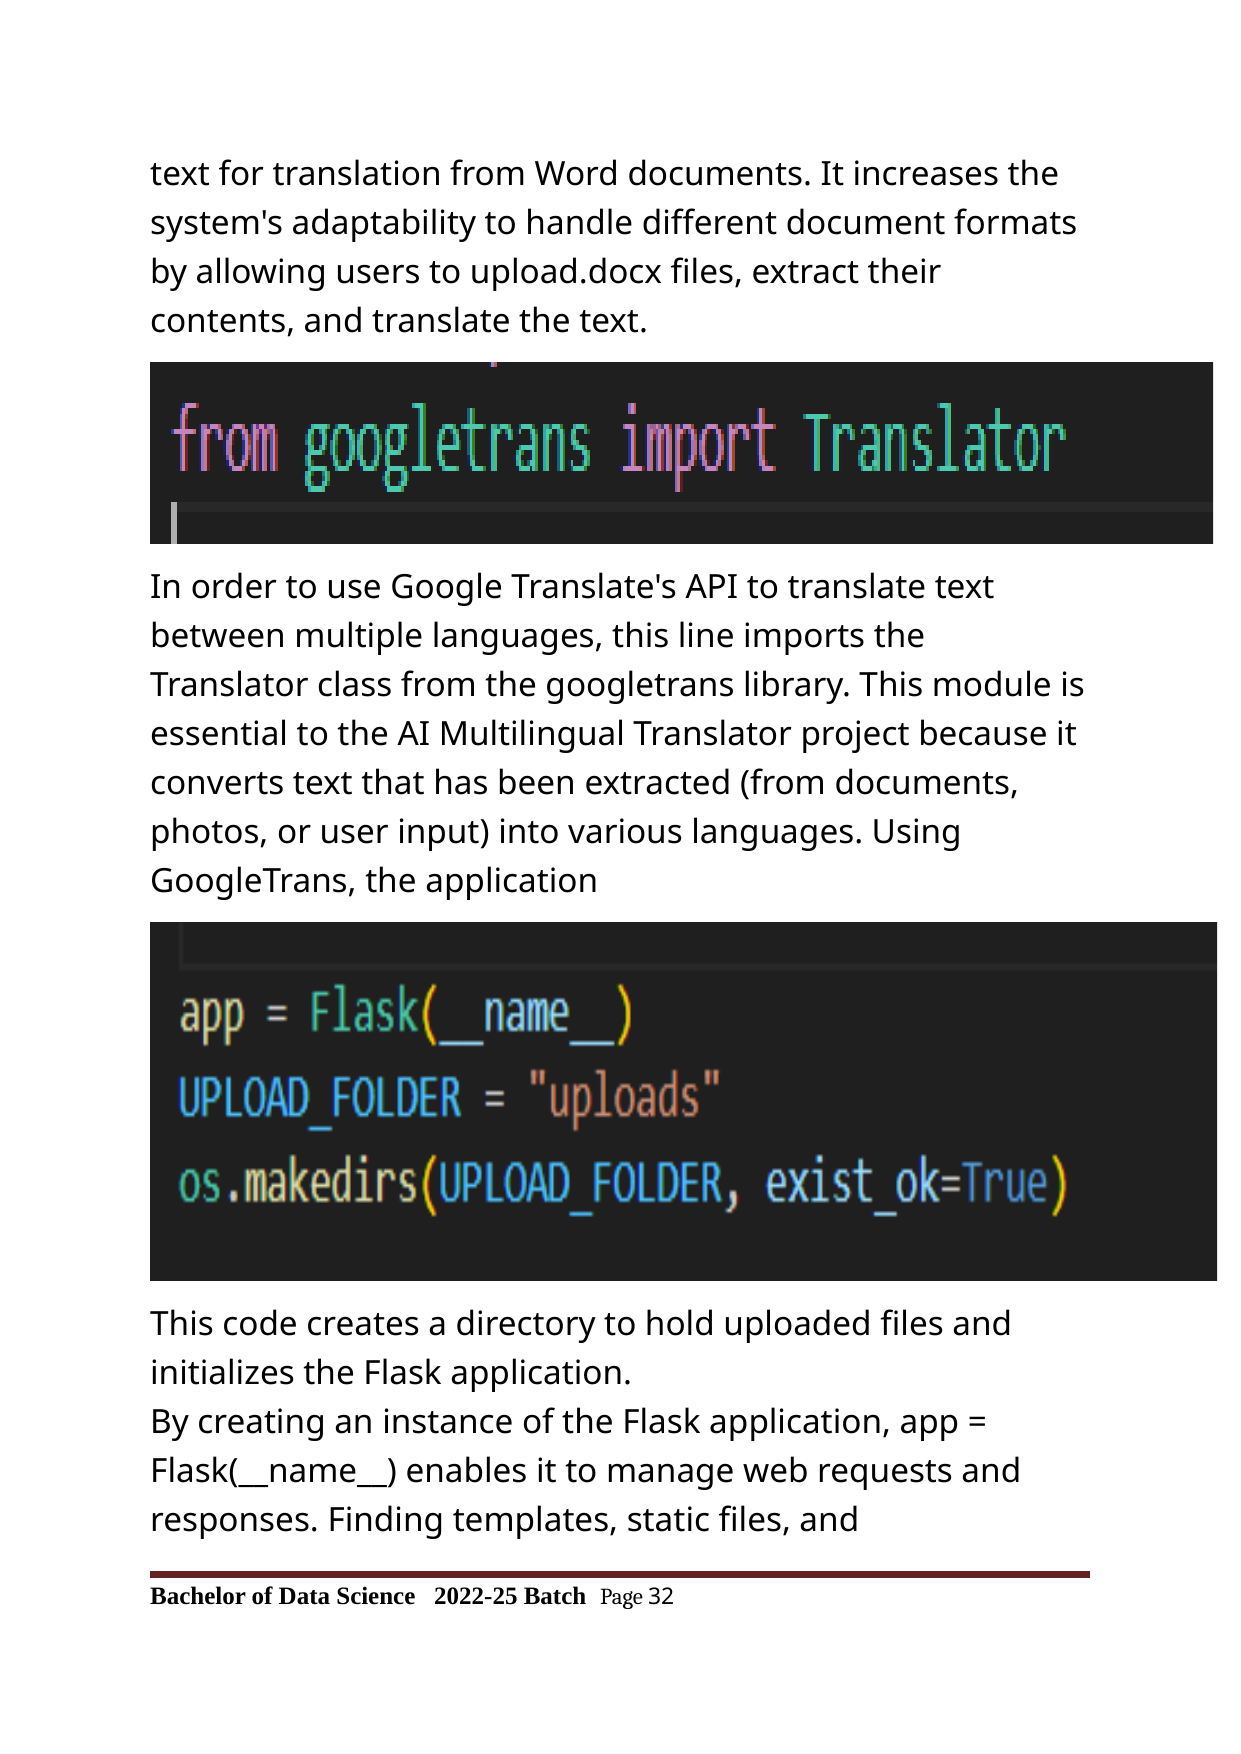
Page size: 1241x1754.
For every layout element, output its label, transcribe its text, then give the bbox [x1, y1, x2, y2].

picture [150, 362, 1214, 544]
picture [150, 922, 1218, 1281]
text In order to use Google Translate's API to translate text between multiple languages, this line imports the Translator class from the googletrans library. This module is essential to the AI Multilingual Translator project because it converts text that has been extracted (from documents, photos, or user input) into various languages. Using GoogleTrans, the application [150, 563, 1090, 902]
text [150, 1300, 1090, 1541]
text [150, 150, 1090, 342]
